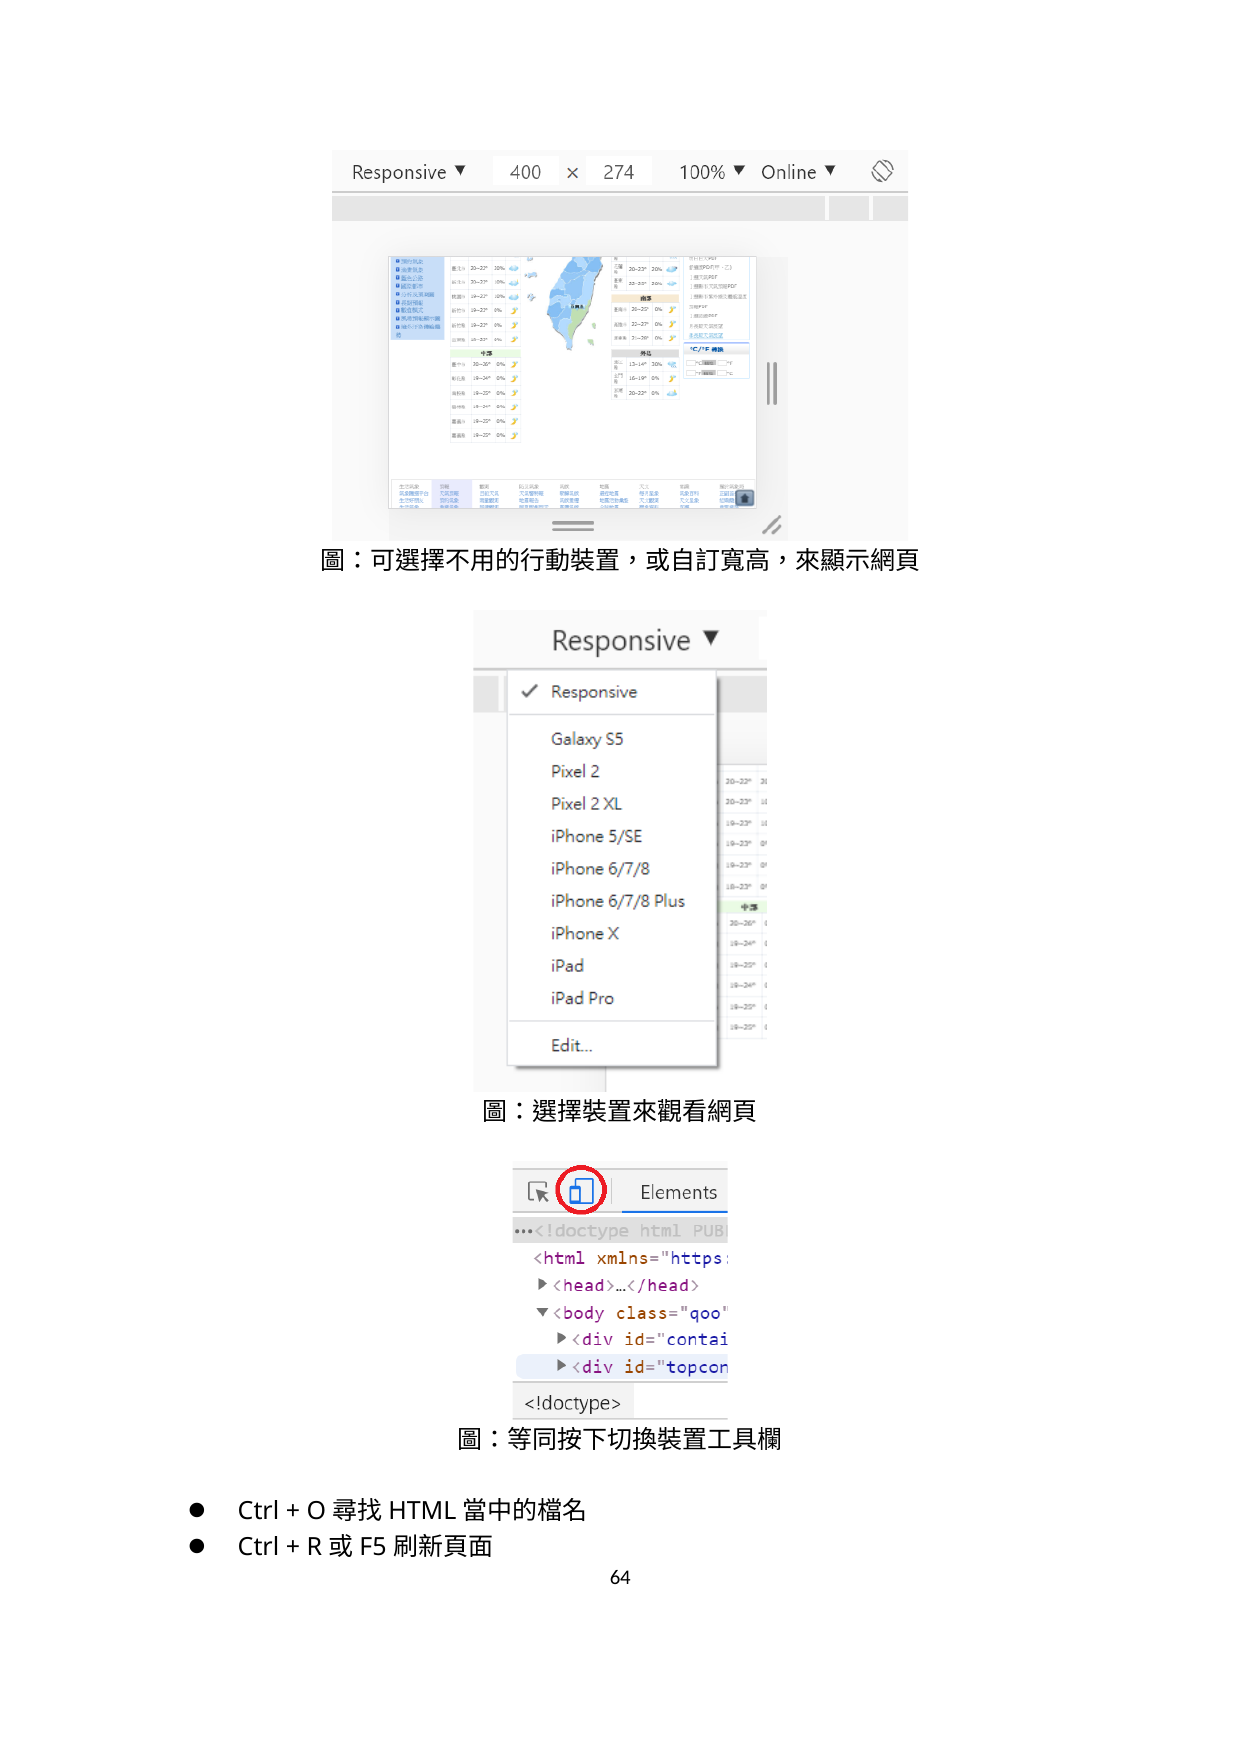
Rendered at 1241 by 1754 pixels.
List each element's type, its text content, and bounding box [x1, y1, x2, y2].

picture [512, 1161, 728, 1420]
text 圖：可選擇不用的行動裝置，或自訂寬高，來顯示網頁 [187, 540, 1053, 577]
list Ctrl + R 或 F5 刷新頁面 [187, 1527, 1053, 1563]
picture [332, 150, 909, 541]
text 圖：選擇裝置來觀看網頁 [187, 1091, 1053, 1128]
list Ctrl + O 尋找 HTML 當中的檔名 [187, 1490, 1053, 1527]
picture [473, 610, 767, 1092]
text 圖：等同按下切換裝置工具欄 [187, 1420, 1053, 1456]
